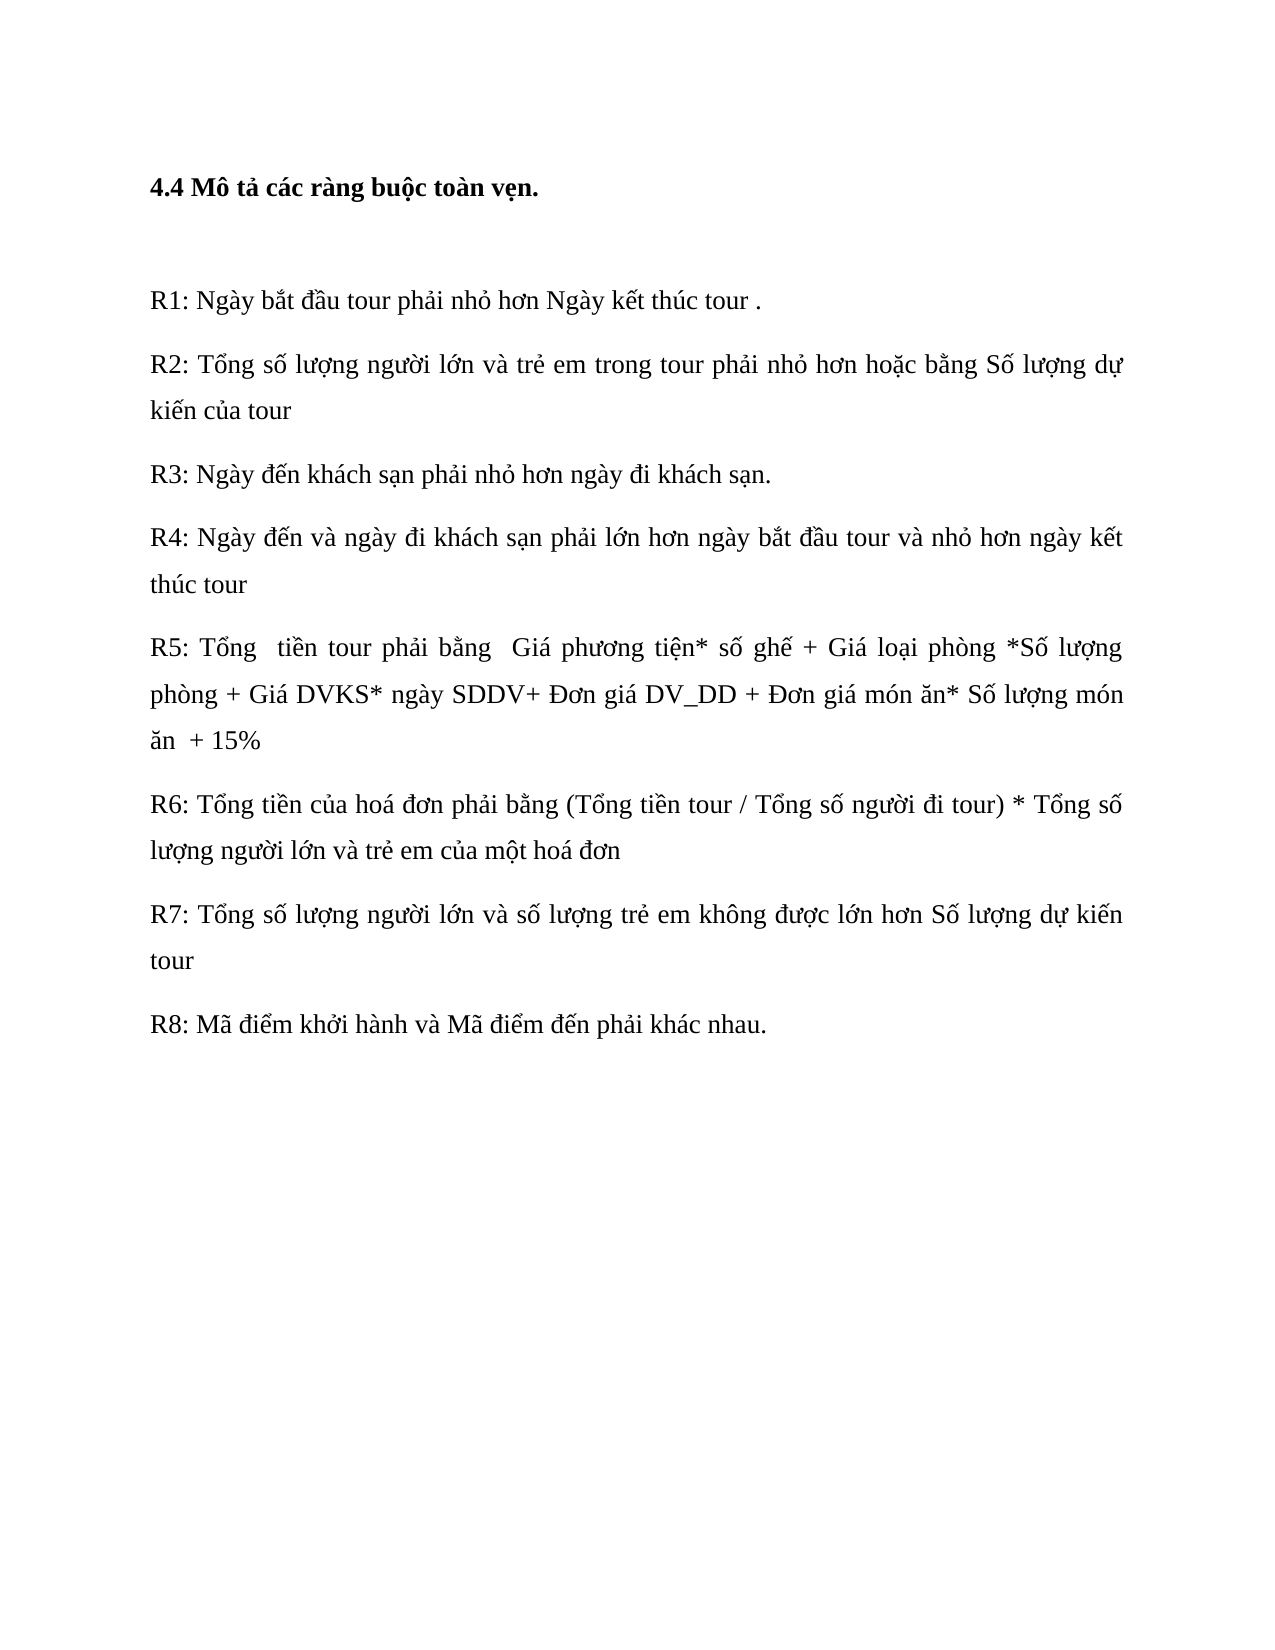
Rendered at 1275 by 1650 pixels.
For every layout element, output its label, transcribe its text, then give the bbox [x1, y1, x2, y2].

text R4: Ngày đến và ngày đi khách sạn phải lớn hơn ngày bắt đầu tour và nhỏ hơn ngày kết thúc tour [150, 521, 1125, 599]
text R7: Tổng số lượng người lớn và số lượng trẻ em không được lớn hơn Số lượng dự kiến tour [150, 898, 1125, 976]
text R3: Ngày đến khách sạn phải nhỏ hơn ngày đi khách sạn. [150, 458, 1125, 489]
text R1: Ngày bắt đầu tour phải nhỏ hơn Ngày kết thúc tour . [150, 284, 1125, 316]
text R6: Tổng tiền của hoá đơn phải bằng (Tổng tiền tour / Tổng số người đi tour) * Tổng số lượng người lớn và trẻ em của một hoá đơn [150, 788, 1125, 866]
subtitle 4.4 Mô tả các ràng buộc toàn vẹn. [150, 172, 1125, 203]
text R2: Tổng số lượng người lớn và trẻ em trong tour phải nhỏ hơn hoặc bằng Số lượng dự kiến của tour [150, 348, 1125, 426]
text R5: Tổng tiền tour phải bằng Giá phương tiện* số ghế + Giá loại phòng *Số lượng phòng + Giá DVKS* ngày SDDV+ Đơn giá DV_DD + Đơn giá món ăn* Số lượng món ăn + 15% [150, 631, 1125, 756]
text R8: Mã điểm khởi hành và Mã điểm đến phải khác nhau. [150, 1008, 1125, 1039]
